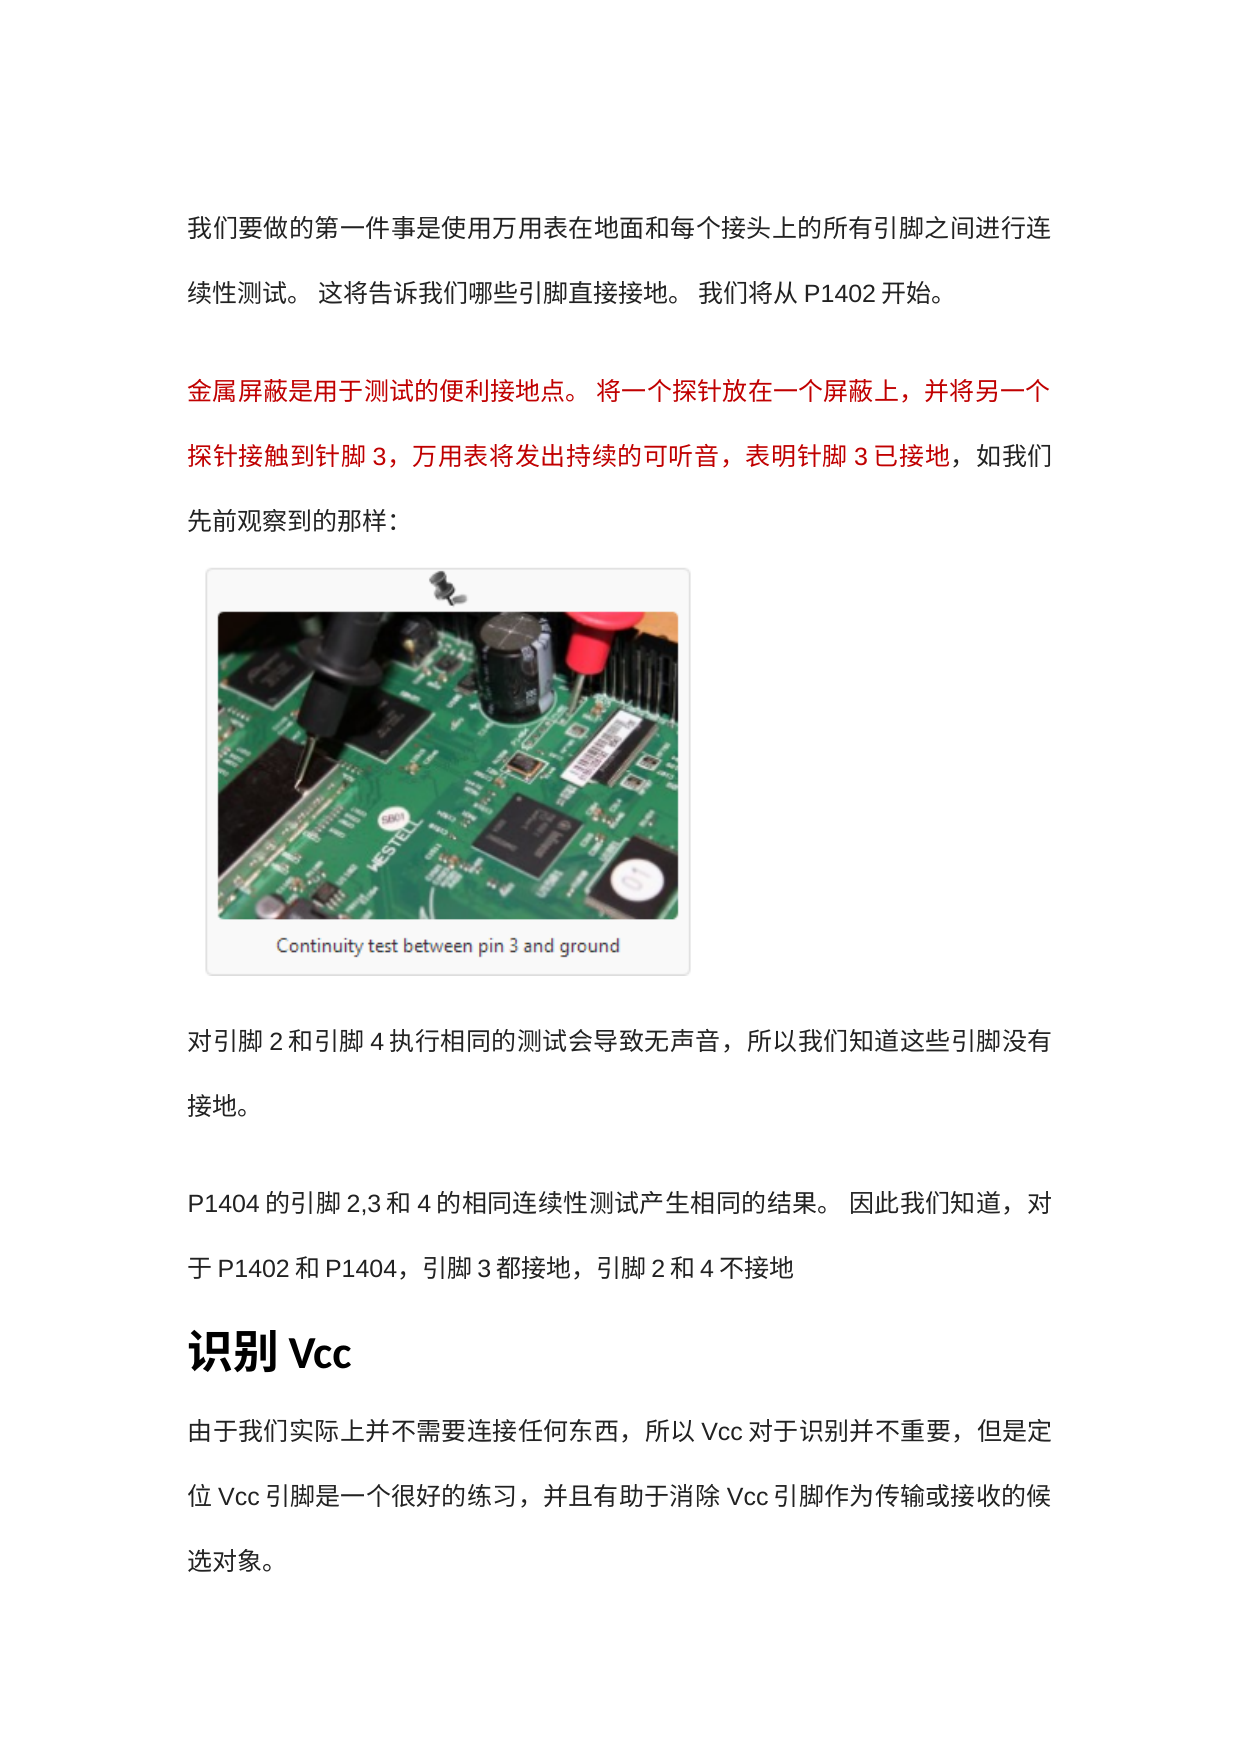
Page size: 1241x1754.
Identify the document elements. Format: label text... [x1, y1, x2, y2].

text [187, 162, 1053, 552]
picture [187, 552, 780, 976]
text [187, 1299, 1053, 1592]
text 对引脚2和引脚4执行相同的测试会导致无声音，所以我们知道这些引脚没有接地。 P1404的引脚2,3和4的相同连续性测试产生相同的结果。 因此我们知道，对于P1402和P1404，引脚3都接地，引脚2和4不接地 [187, 1007, 1053, 1299]
